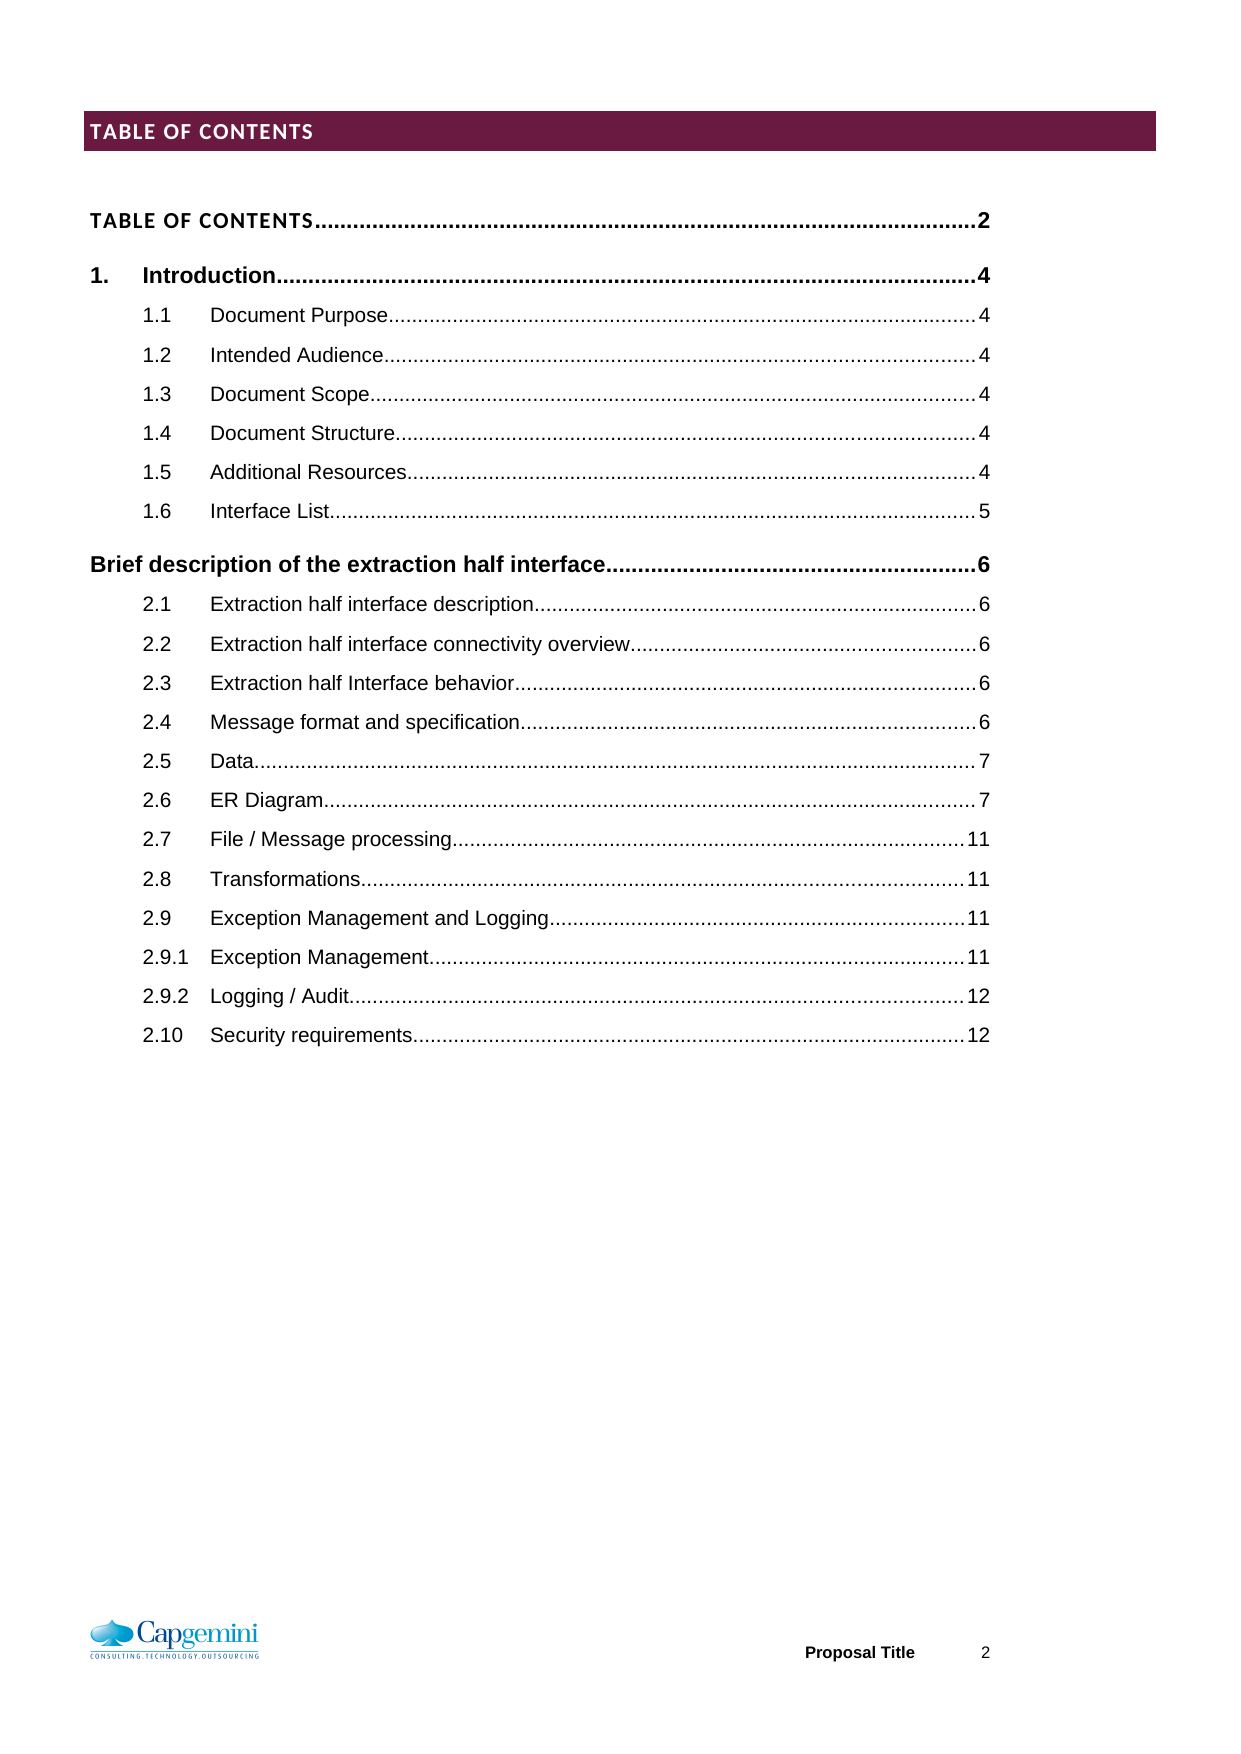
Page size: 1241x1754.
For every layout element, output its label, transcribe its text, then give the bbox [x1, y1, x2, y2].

text 2.3 Extraction half Interface behavior 6 [142, 671, 1120, 694]
text 2.9.2 Logging / Audit 12 [142, 984, 1120, 1008]
subtitle Table of Contents [90, 117, 1150, 145]
text 2.1 Extraction half interface description 6 [142, 592, 1120, 616]
text 1.6 Interface List 5 [142, 499, 1120, 523]
text 2.5 Data 7 [142, 749, 1120, 773]
text 2.6 ER Diagram 7 [142, 788, 1120, 812]
text 2.9 Exception Management and Logging 11 [142, 906, 1120, 929]
text Brief description of the extraction half interface 6 [90, 551, 1120, 577]
text 2.2 Extraction half interface connectivity overview 6 [142, 631, 1120, 655]
text 2.4 Message format and specification 6 [142, 710, 1120, 734]
text 1.4 Document Structure 4 [142, 421, 1120, 445]
text 2.7 File / Message processing 11 [142, 827, 1120, 851]
picture [90, 1619, 259, 1659]
text 1.5 Additional Resources 4 [142, 460, 1120, 484]
text 2.10 Security requirements 12 [142, 1023, 1120, 1047]
text 1.1 Document Purpose 4 [142, 303, 1120, 327]
text 1. Introduction 4 [90, 262, 1120, 288]
text 1.3 Document Scope 4 [142, 382, 1120, 406]
text 2.8 Transformations 11 [142, 866, 1120, 890]
text 1.2 Intended Audience 4 [142, 342, 1120, 366]
text 2.9.1 Exception Management 11 [142, 945, 1120, 969]
text Table of Contents 2 [90, 206, 1120, 234]
